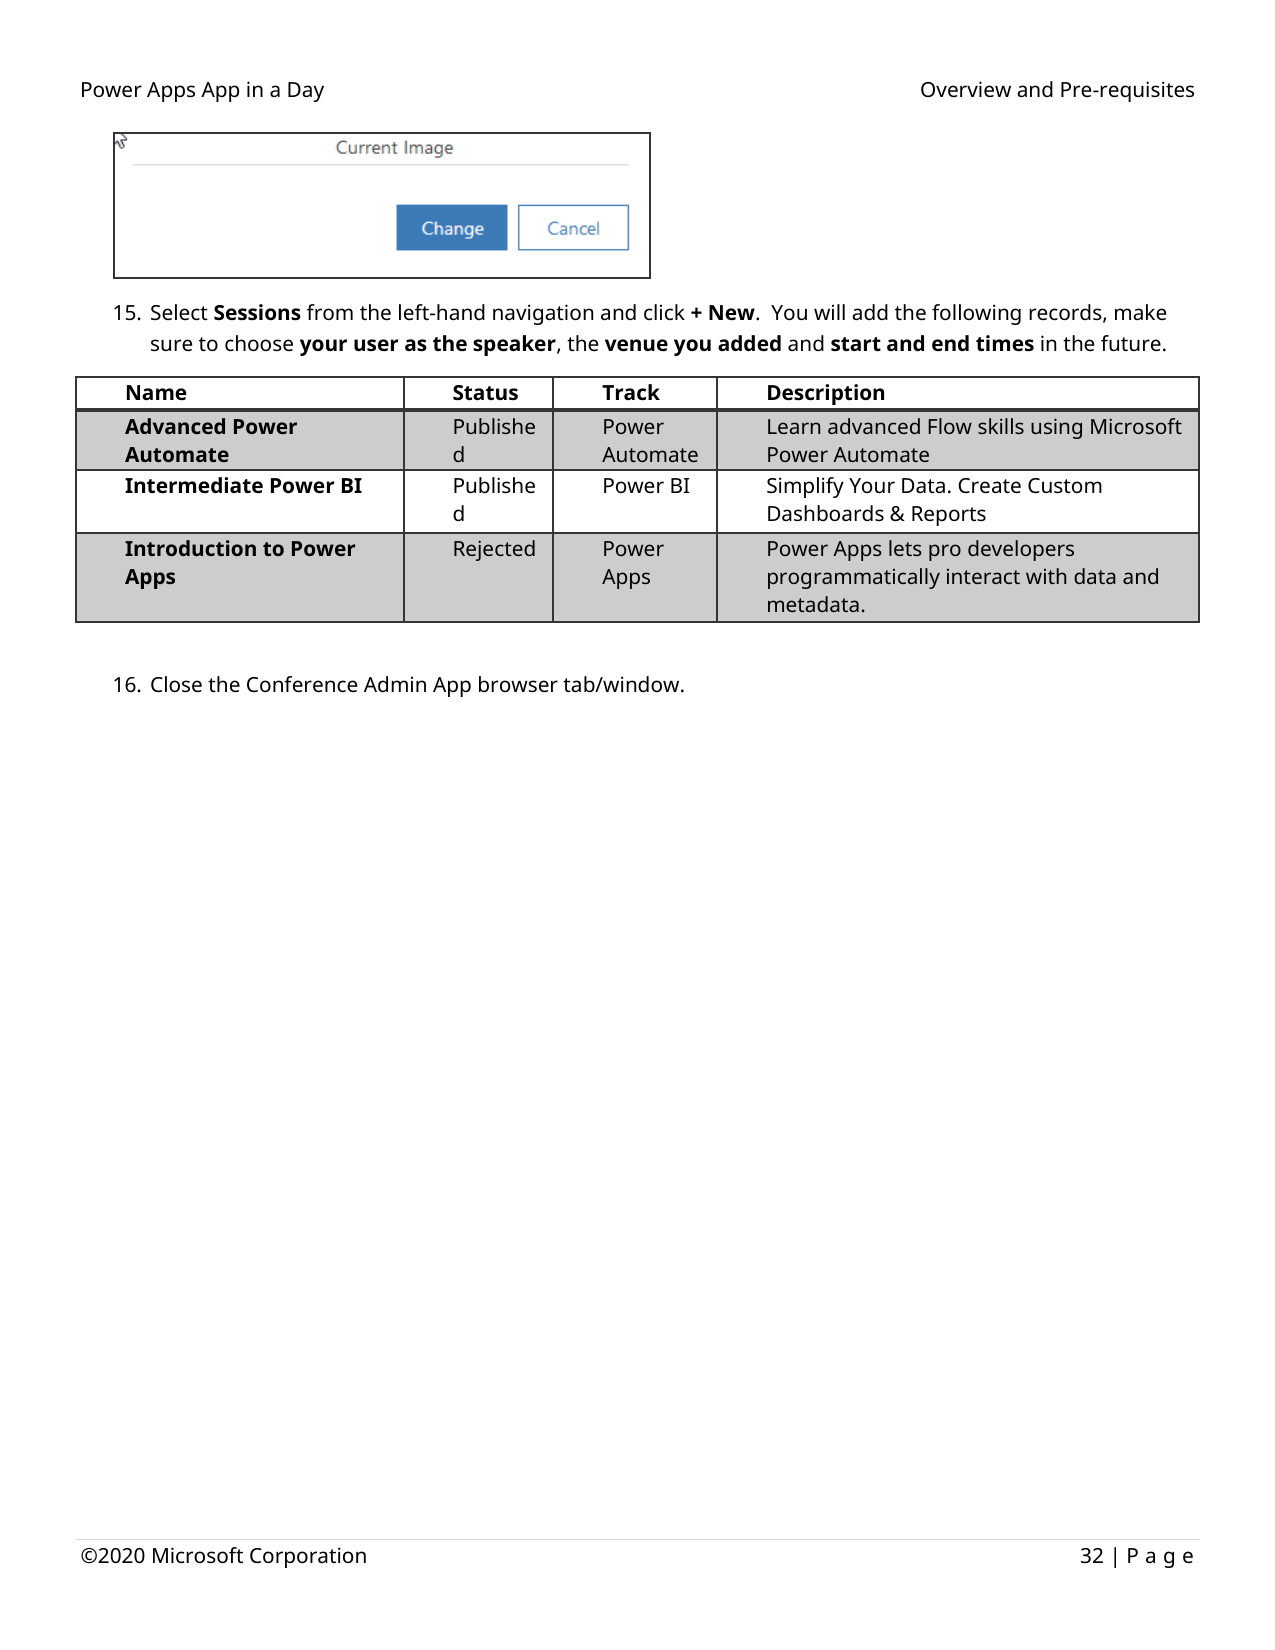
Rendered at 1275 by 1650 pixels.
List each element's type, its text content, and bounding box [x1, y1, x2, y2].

table_cell Learn advanced Flow skills using Microsoft Power Automate [718, 412, 1198, 469]
table_header Status [405, 378, 552, 407]
list Close the Conference Admin App browser tab/window. [112, 670, 1200, 698]
table_cell Advanced Power Automate [77, 412, 403, 469]
table_cell Power Automate [554, 412, 716, 469]
table_header Track [554, 378, 716, 407]
table_cell Simplify Your Data. Create Custom Dashboards & Reports [718, 471, 1198, 532]
table_cell Published [405, 412, 552, 469]
list Select Sessions from the left-hand navigation and click + New. You will add the following records, make sure to choose your user as the speaker, the venue you added and start and end times in the future. [112, 298, 1200, 357]
picture [115, 134, 649, 277]
table_header Name [77, 378, 403, 407]
table_cell Power Apps [554, 534, 716, 621]
table_header Description [718, 378, 1198, 407]
table_cell Power BI [554, 471, 716, 532]
table_cell Power Apps lets pro developers programmatically interact with data and metadata. [718, 534, 1198, 621]
table_cell Published [405, 471, 552, 532]
table_cell Rejected [405, 534, 552, 621]
table_cell Intermediate Power BI [77, 471, 403, 532]
table_cell Introduction to Power Apps [77, 534, 403, 621]
